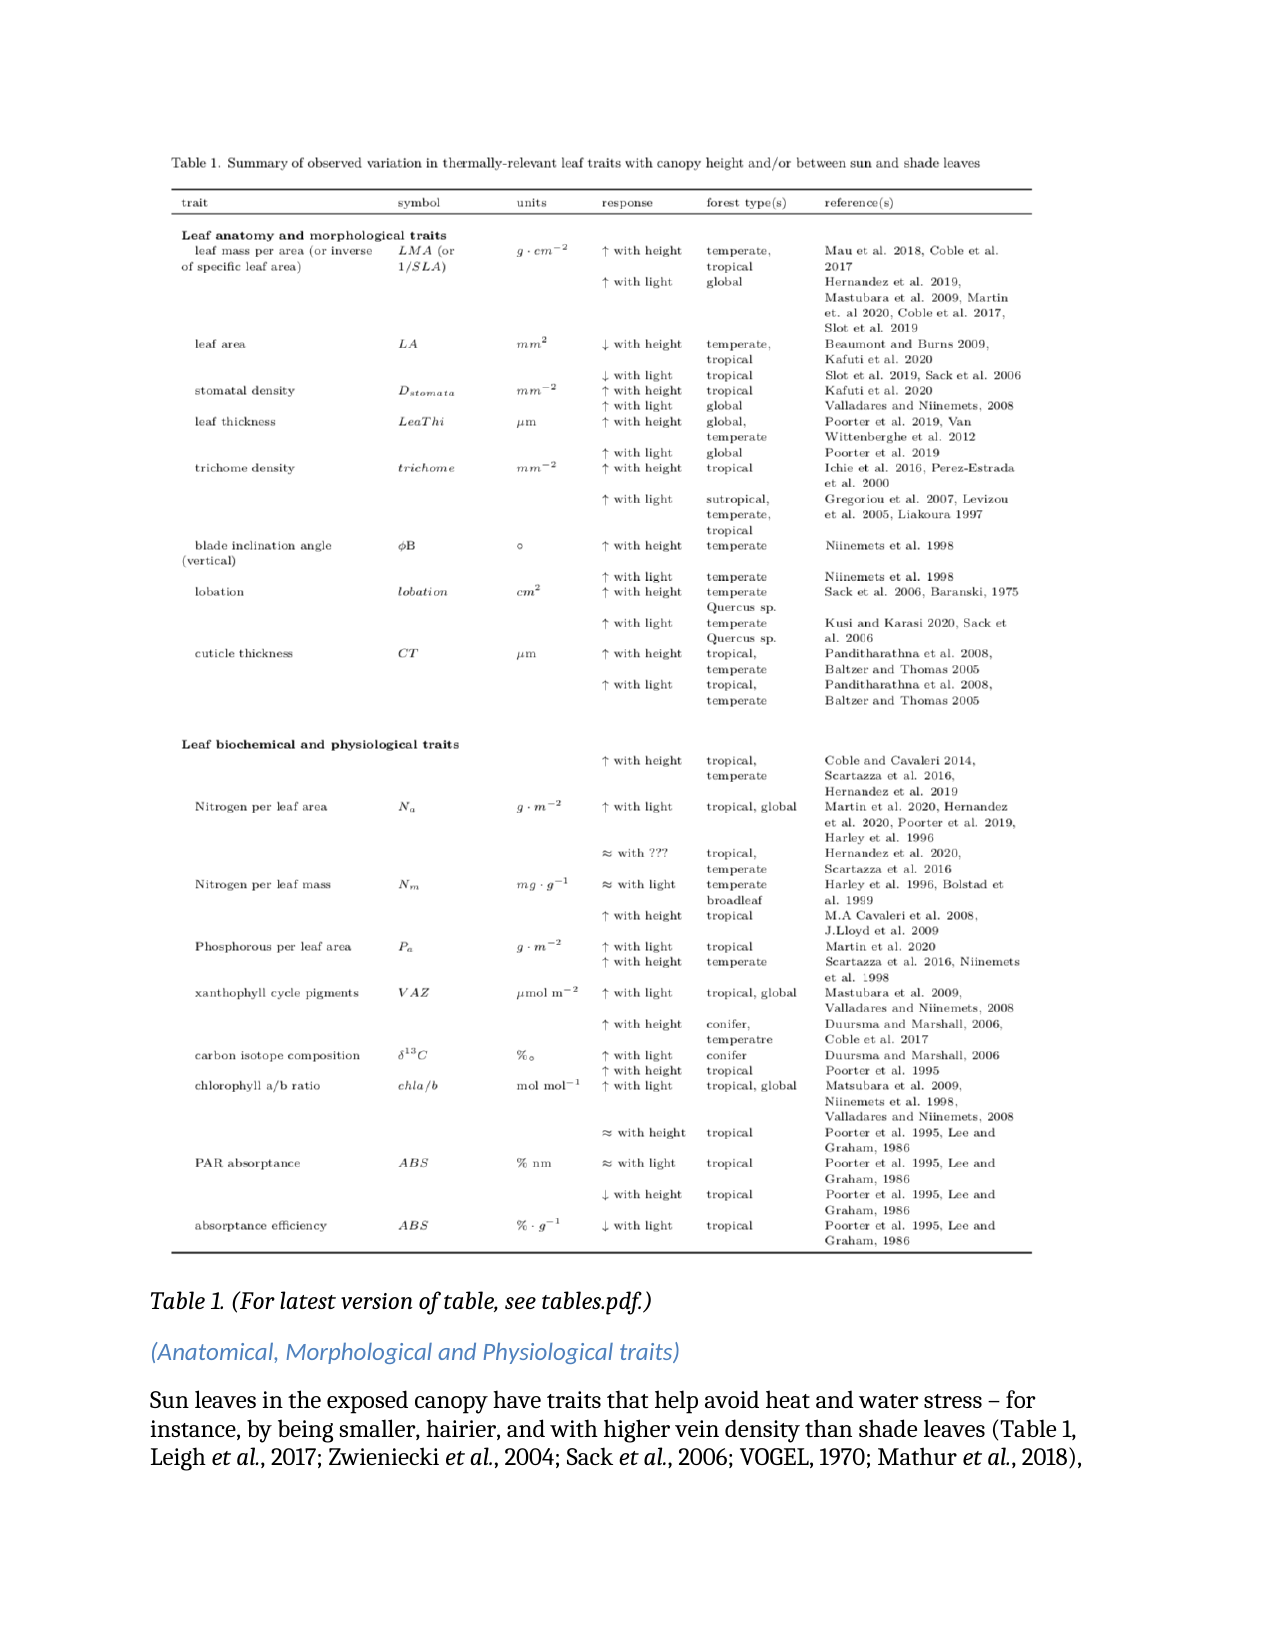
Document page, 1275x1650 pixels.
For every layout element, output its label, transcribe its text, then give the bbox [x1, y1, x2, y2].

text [150, 1386, 1125, 1472]
picture [168, 150, 1044, 1266]
subtitle (Anatomical, Morphological and Physiological traits) [150, 1336, 1125, 1367]
text Table 1. (For latest version of table, see tables.pdf.) [150, 1287, 1125, 1316]
